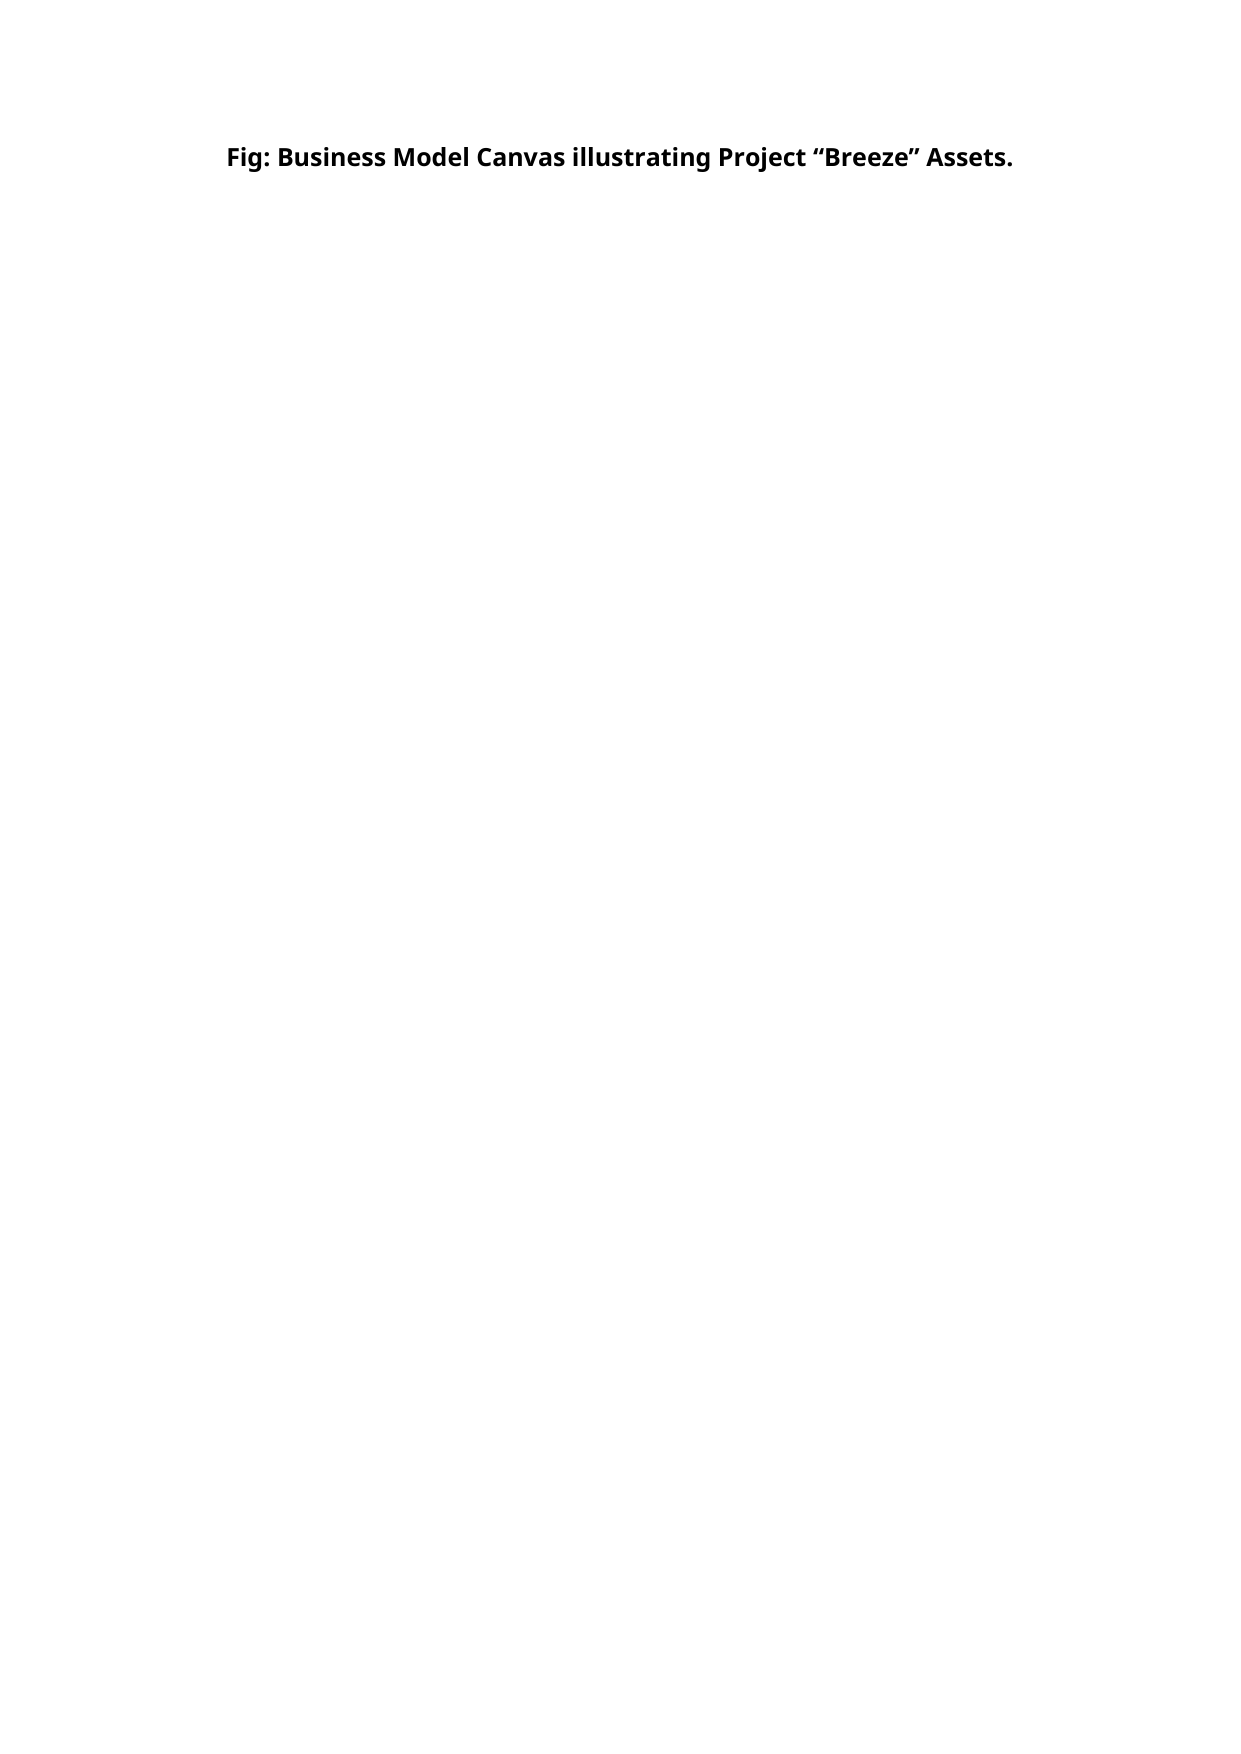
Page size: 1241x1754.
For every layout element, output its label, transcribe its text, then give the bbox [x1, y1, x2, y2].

subtitle Fig: Business Model Canvas illustrating Project “Breeze” Assets. [150, 139, 1090, 174]
